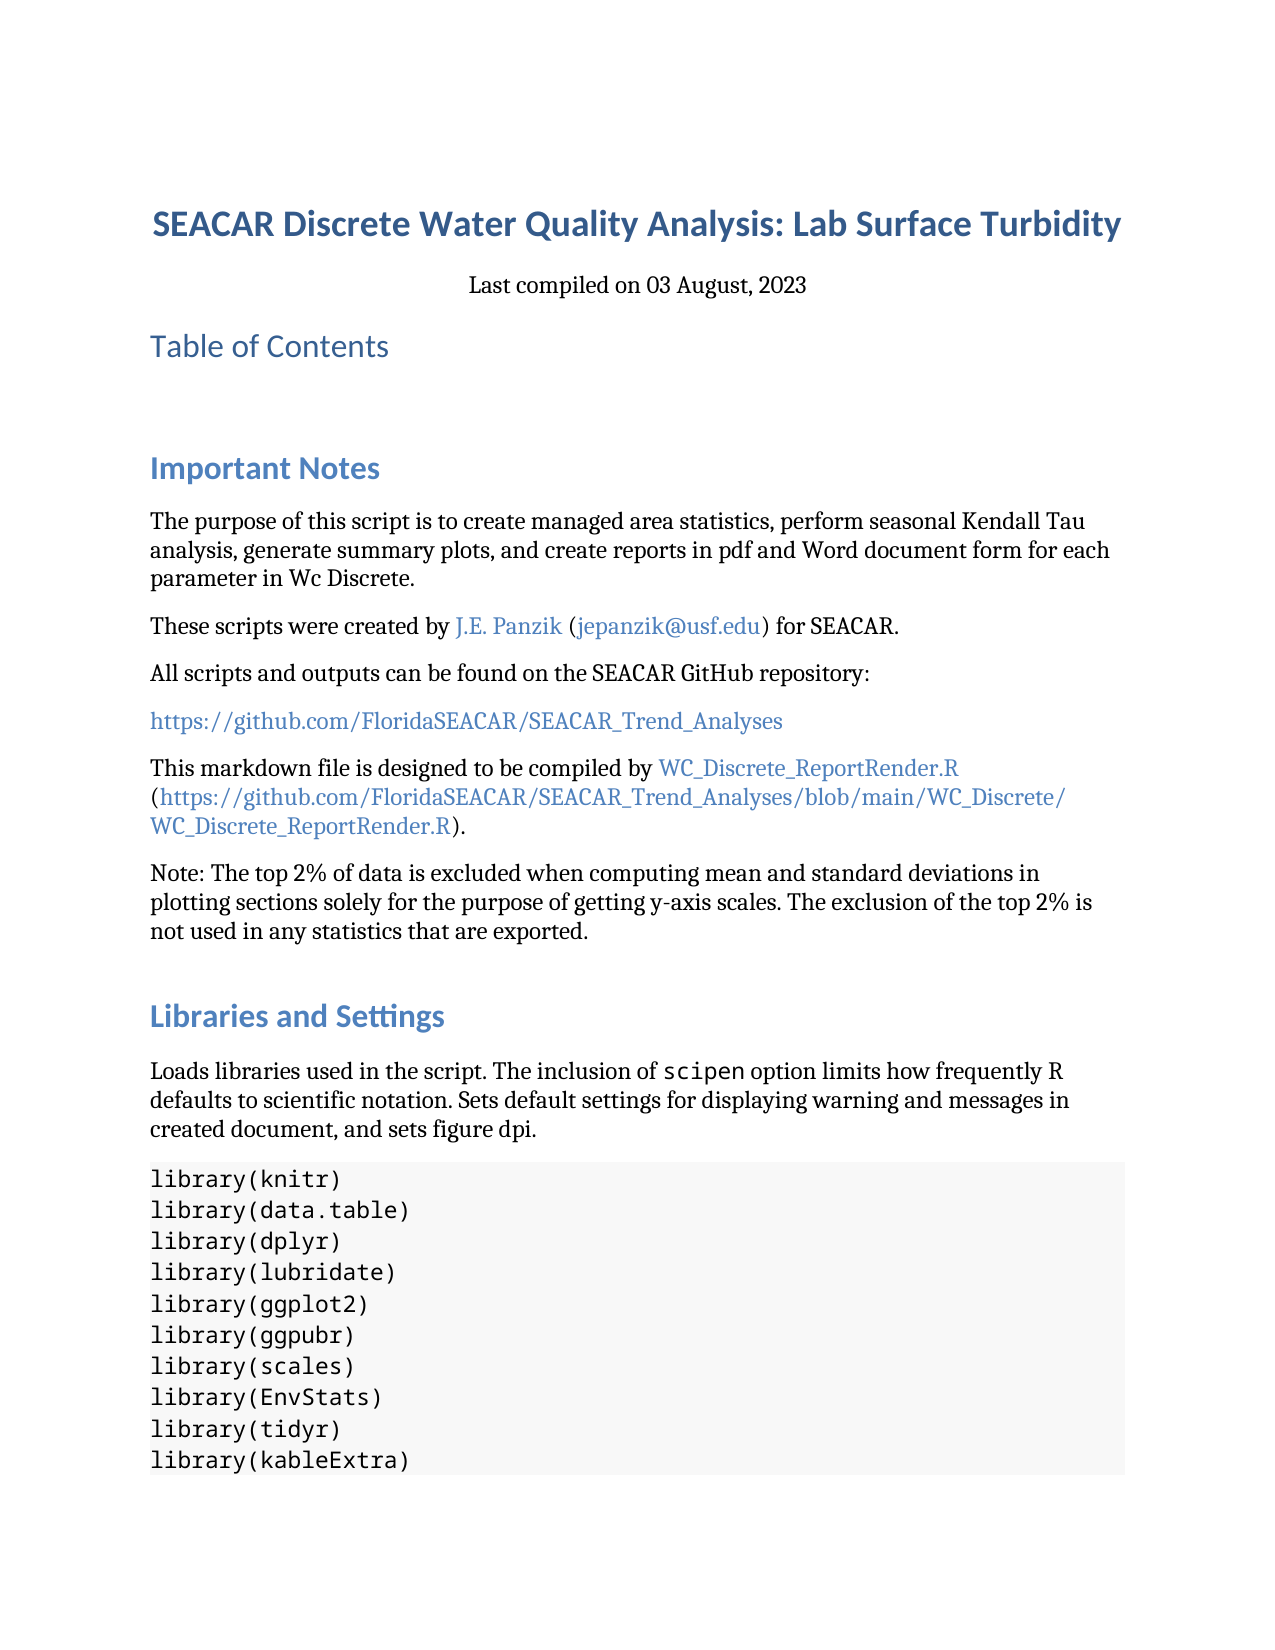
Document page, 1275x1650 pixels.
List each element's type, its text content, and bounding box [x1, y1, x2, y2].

title SEACAR Discrete Water Quality Analysis: Lab Surface Turbidity [150, 200, 1125, 246]
subtitle Libraries and Settings [150, 996, 1125, 1036]
subtitle Important Notes [150, 447, 1125, 488]
text https://github.com/FloridaSEACAR/SEACAR_Trend_Analyses [150, 707, 1125, 736]
text All scripts and outputs can be found on the SEACAR GitHub repository: [150, 659, 1125, 688]
text Loads libraries used in the script. The inclusion of scipen option limits how frequently R defaults to scientific notation. Sets default settings for displaying warning and messages in created document, and sets figure dpi. [150, 1055, 1125, 1144]
text The purpose of this script is to create managed area statistics, perform seasonal Kendall Tau analysis, generate summary plots, and create reports in pdf and Word document form for each parameter in Wc Discrete. [150, 507, 1125, 593]
text Last compiled on 03 August, 2023 [150, 271, 1125, 299]
text Note: The top 2% of data is excluded when computing mean and standard deviations in plotting sections solely for the purpose of getting y-axis scales. The exclusion of the top 2% is not used in any statistics that are exported. [150, 859, 1125, 946]
text These scripts were created by J.E. Panzik (jepanzik@usf.edu) for SEACAR. [150, 612, 1125, 641]
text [150, 1162, 1125, 1475]
text This markdown file is designed to be compiled by WC_Discrete_ReportRender.R (https://github.com/FloridaSEACAR/SEACAR_Trend_Analyses/blob/main/WC_Discrete/WC_Discrete_ReportRender.R). [150, 754, 1125, 841]
